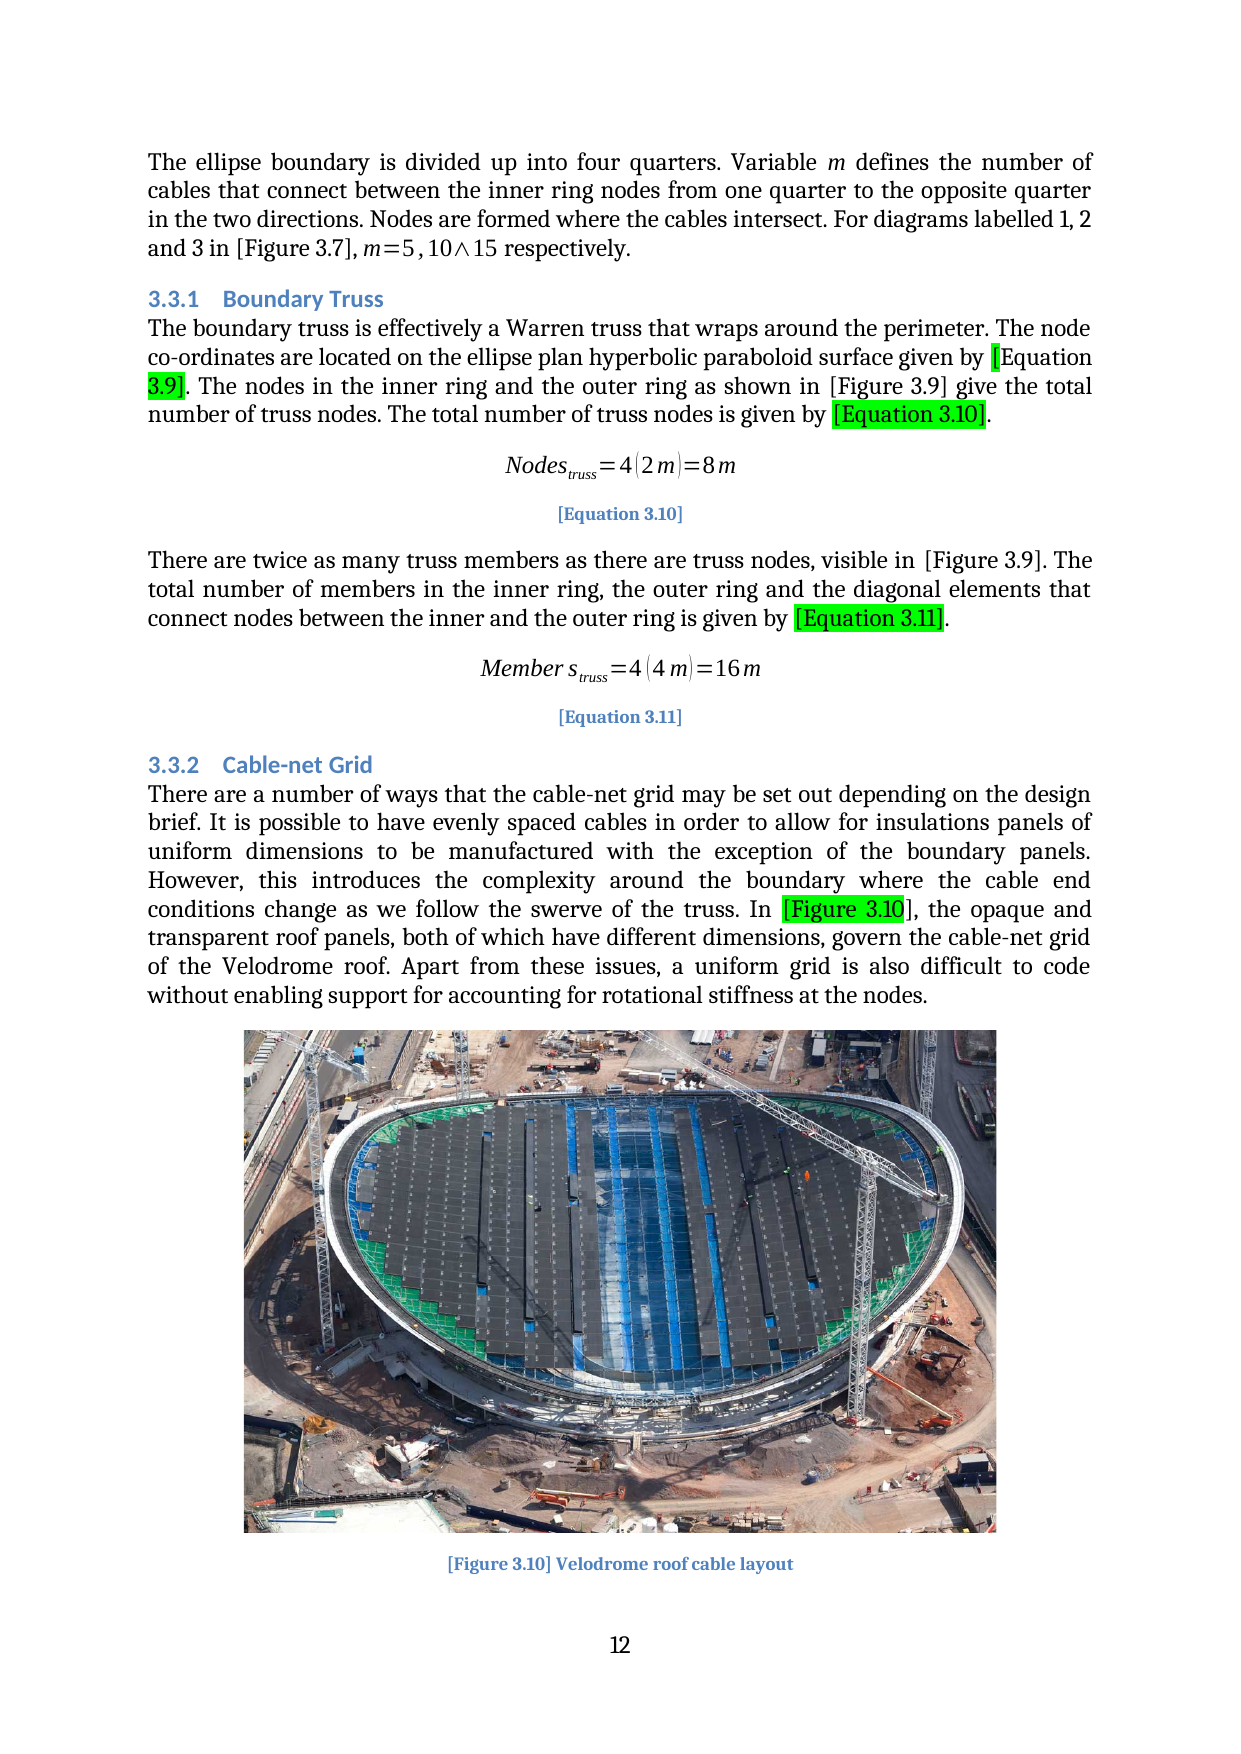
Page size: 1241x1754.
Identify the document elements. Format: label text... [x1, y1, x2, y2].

picture [243, 1030, 997, 1533]
subtitle Boundary Truss [148, 283, 1092, 314]
subtitle Cable-net Grid [148, 749, 1092, 779]
